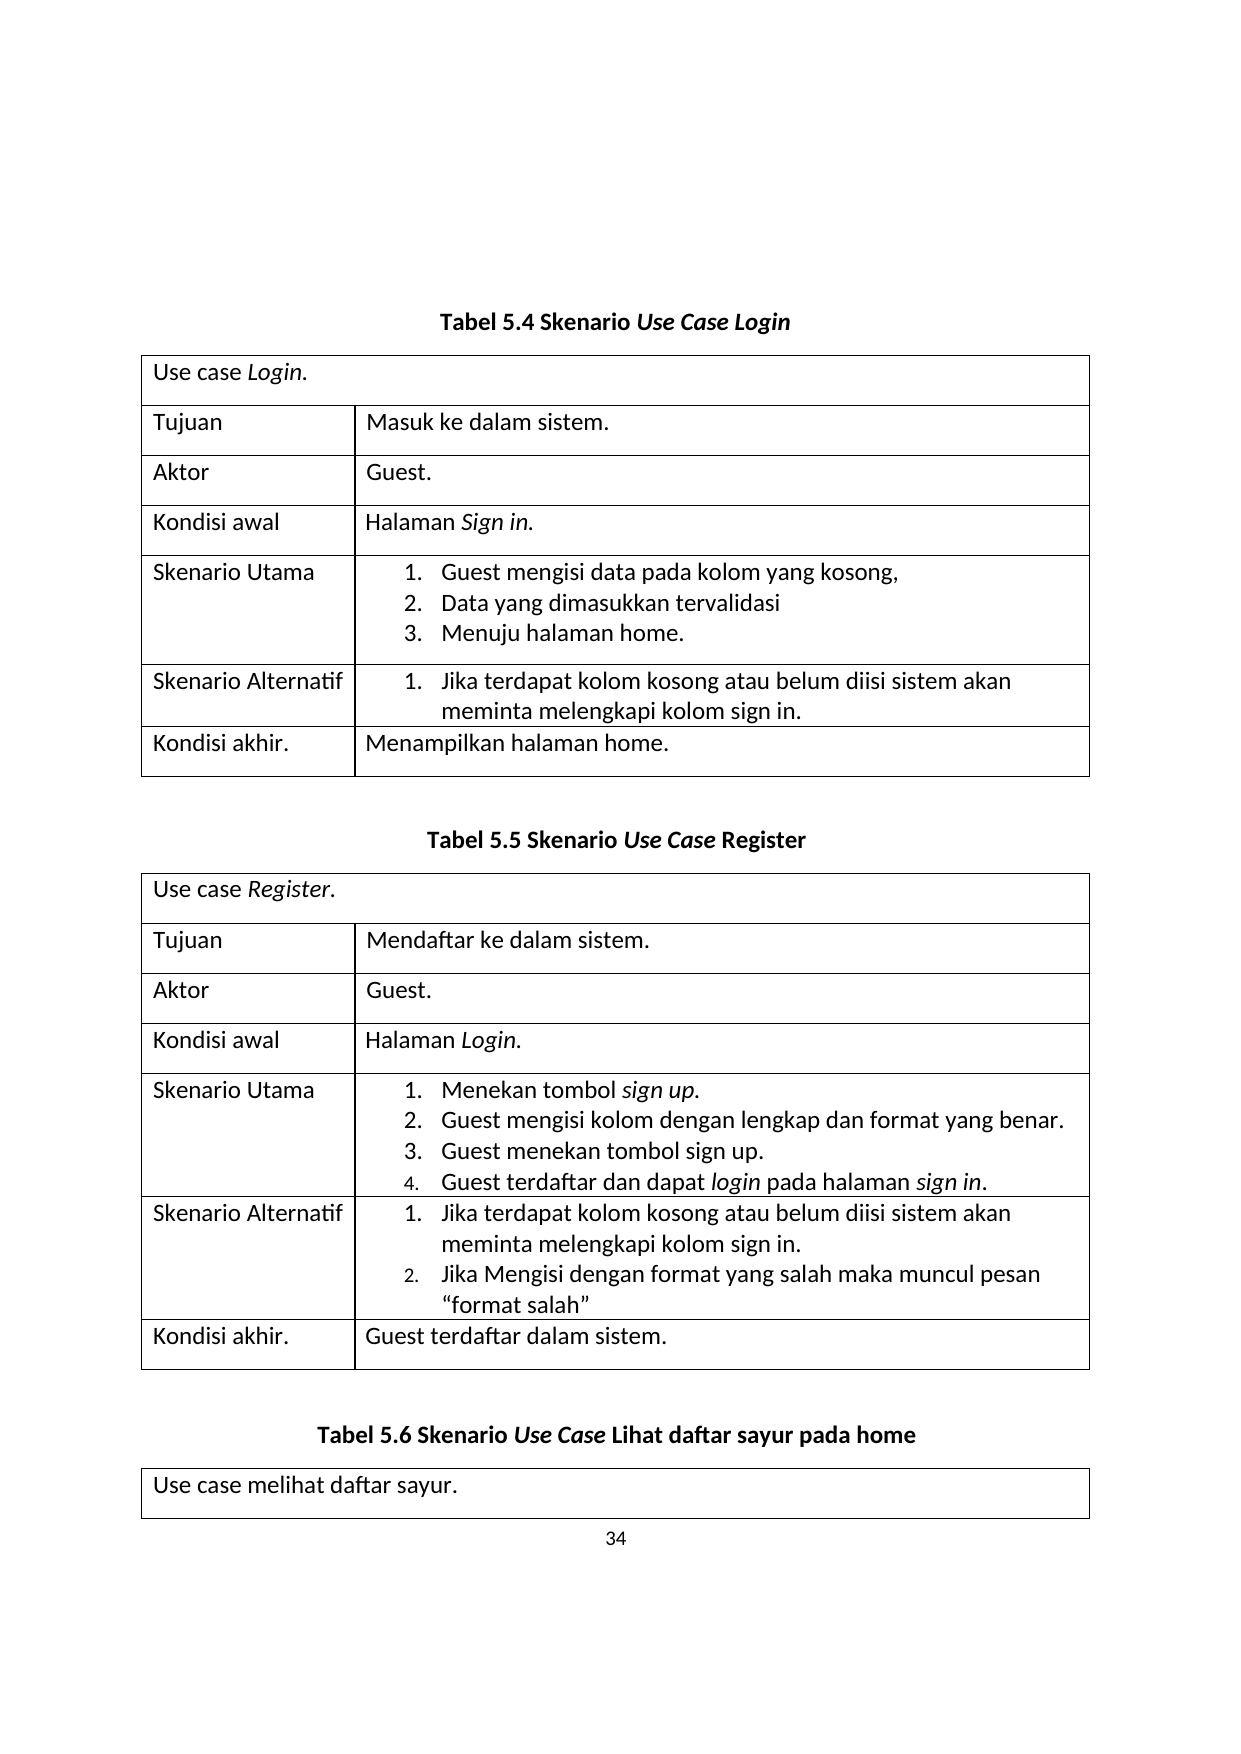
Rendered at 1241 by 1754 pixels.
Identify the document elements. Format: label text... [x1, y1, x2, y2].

table_cell Skenario Utama [142, 1074, 354, 1196]
table_header Use case Register. [142, 874, 1089, 923]
table_cell Guest mengisi data pada kolom yang kosong, Data yang dimasukkan tervalidasi Menuju halaman home. [356, 556, 1089, 664]
table_cell Guest. [356, 456, 1089, 505]
table_cell Kondisi akhir. [142, 1320, 354, 1369]
table_header Use case Login. [142, 356, 1089, 405]
table_cell Kondisi akhir. [142, 727, 354, 776]
table_cell Mendaftar ke dalam sistem. [356, 924, 1089, 973]
table_cell Halaman Login. [356, 1024, 1089, 1073]
table_cell Guest. [356, 974, 1089, 1023]
table_header Use case melihat daftar sayur. [142, 1469, 1089, 1518]
table_cell Masuk ke dalam sistem. [356, 406, 1089, 455]
table_cell Aktor [142, 456, 354, 505]
table_cell Tujuan [142, 406, 354, 455]
table_cell Jika terdapat kolom kosong atau belum diisi sistem akan meminta melengkapi kolom sign in. Jika Mengisi dengan format yang salah maka muncul pesan “format salah” [356, 1197, 1089, 1319]
table_cell Tujuan [142, 924, 354, 973]
text Tabel 5.4 Skenario Use Case Login [141, 306, 1092, 337]
text Tabel 5.6 Skenario Use Case Lihat daftar sayur pada home [141, 1419, 1092, 1449]
table_cell Kondisi awal [142, 1024, 354, 1073]
table_cell Skenario Alternatif [142, 1197, 354, 1319]
table_cell Halaman Sign in. [356, 506, 1089, 555]
text Tabel 5.5 Skenario Use Case Register [141, 824, 1092, 854]
table_cell Guest terdaftar dalam sistem. [356, 1320, 1089, 1369]
table_cell Jika terdapat kolom kosong atau belum diisi sistem akan meminta melengkapi kolom sign in. [356, 665, 1089, 726]
table_cell Skenario Alternatif [142, 665, 354, 726]
table_cell Skenario Utama [142, 556, 354, 664]
table_cell Menekan tombol sign up. Guest mengisi kolom dengan lengkap dan format yang benar. Guest menekan tombol sign up. Guest terdaftar dan dapat login pada halaman sign in. [356, 1074, 1089, 1196]
table_cell Aktor [142, 974, 354, 1023]
table_cell Menampilkan halaman home. [356, 727, 1089, 776]
table_cell Kondisi awal [142, 506, 354, 555]
